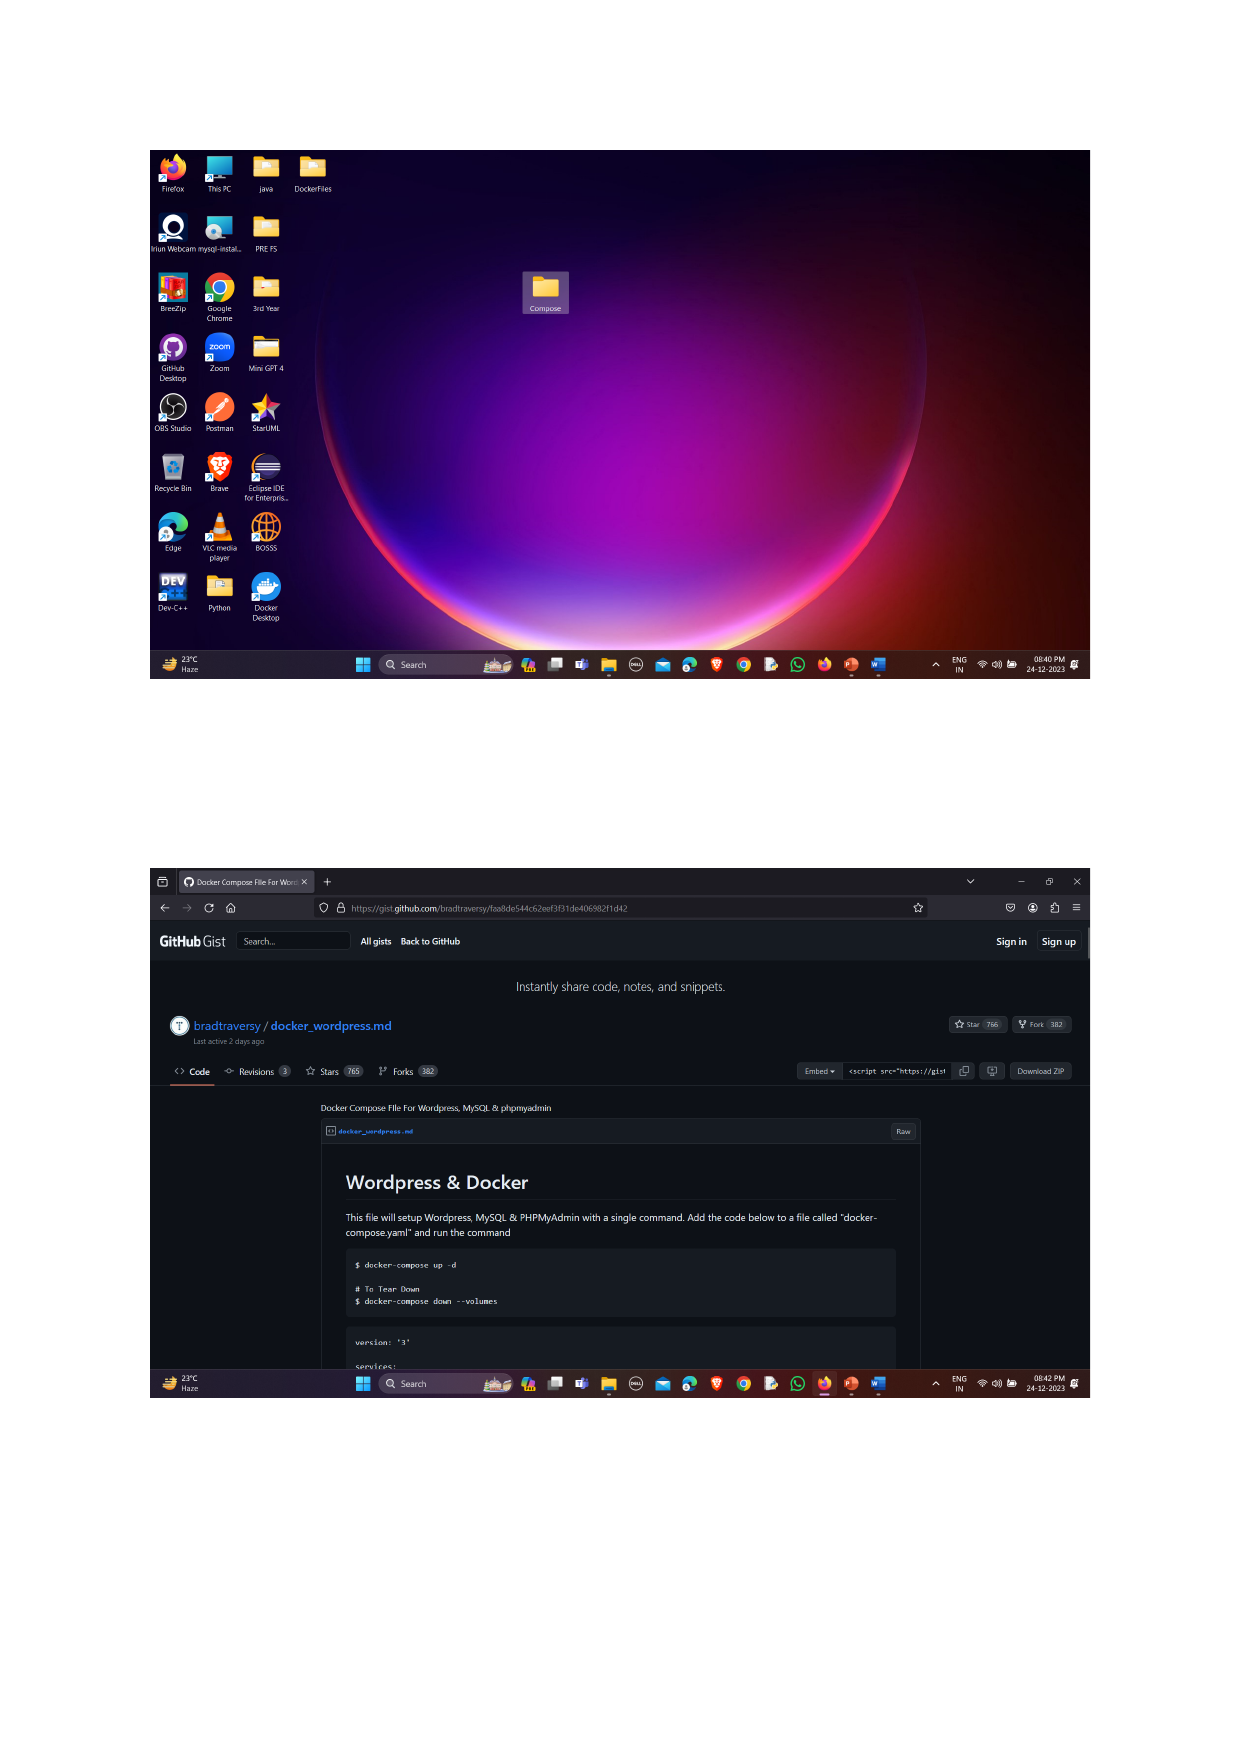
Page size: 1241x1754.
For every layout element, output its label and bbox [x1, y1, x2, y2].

picture [150, 868, 1091, 1398]
picture [150, 150, 1091, 679]
